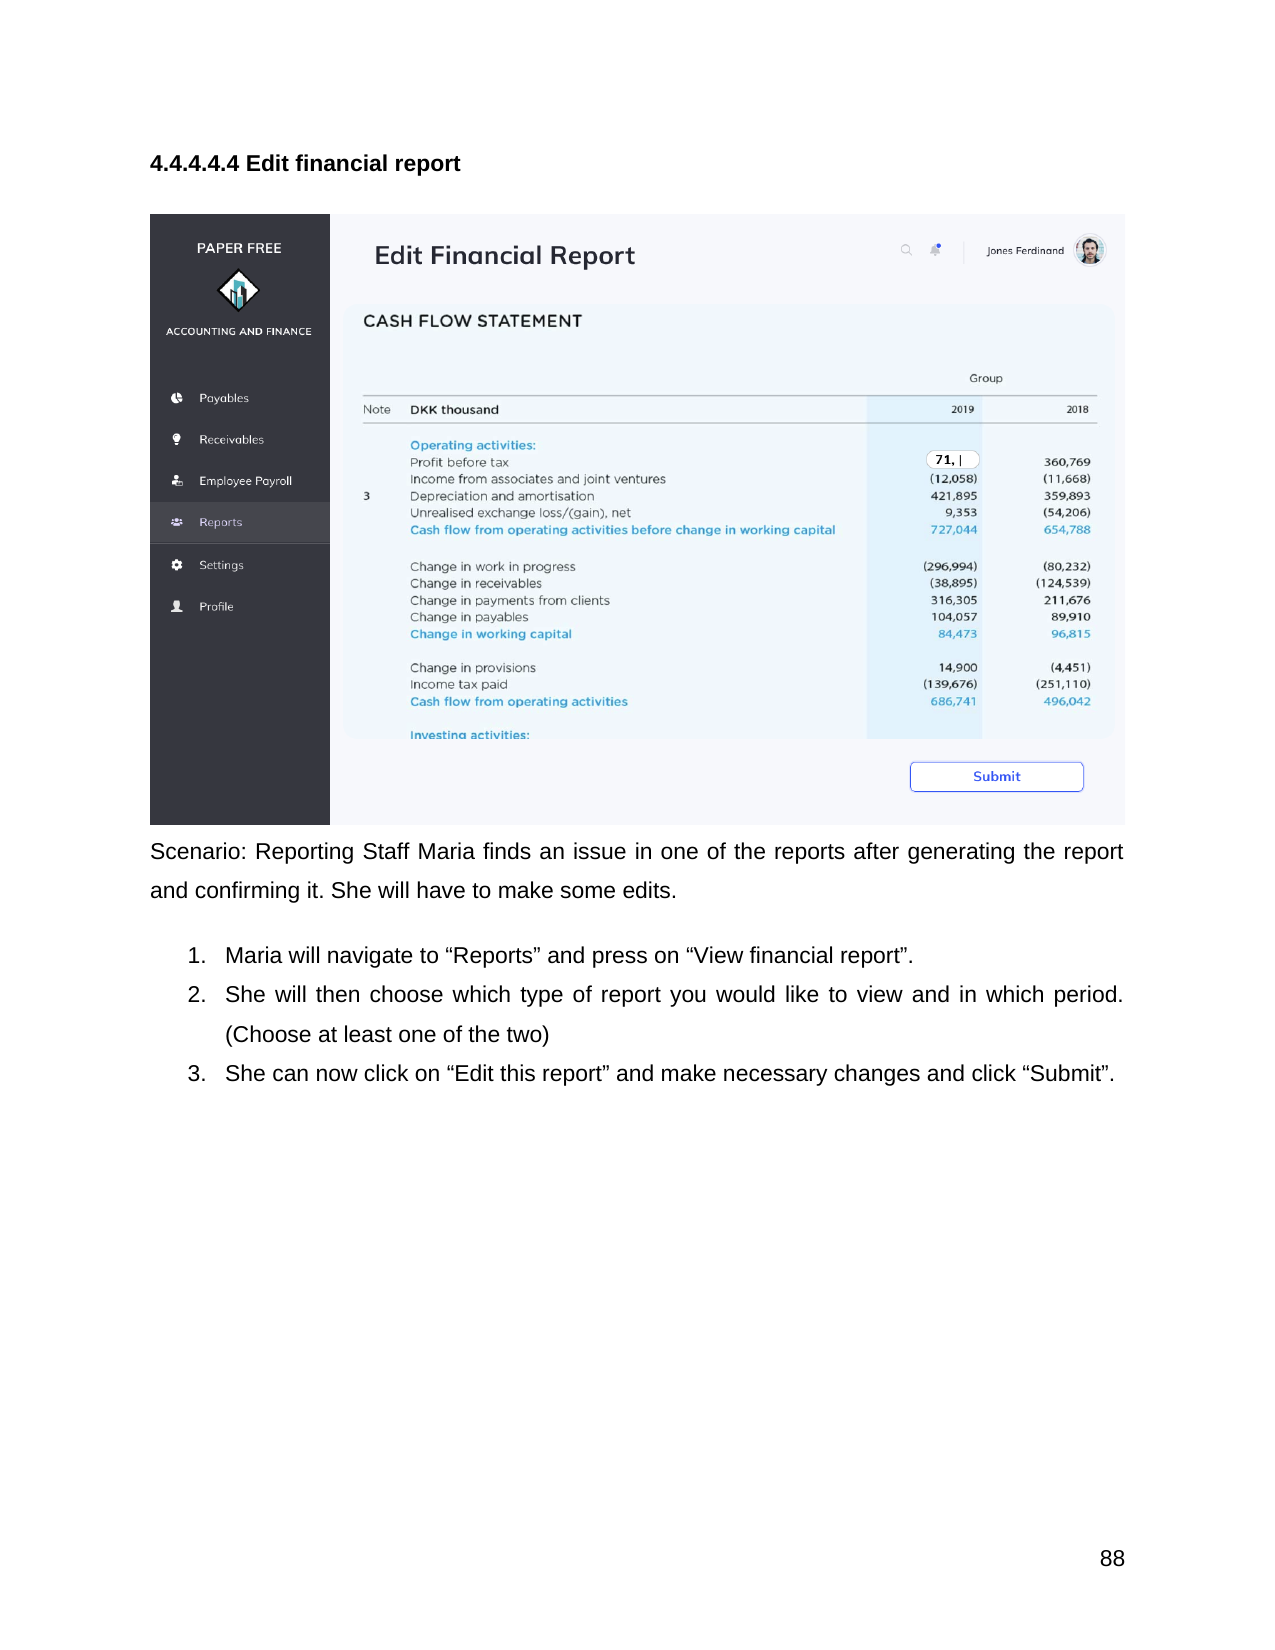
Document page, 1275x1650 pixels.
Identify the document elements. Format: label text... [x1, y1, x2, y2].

subtitle 4.4.4.4.4 Edit financial report [150, 150, 1125, 176]
list She will then choose which type of report you would like to view and in which period. (Choose at least one of the two) [187, 981, 1125, 1047]
list She can now click on “Edit this report” and make necessary changes and click “Submit”. [187, 1060, 1125, 1087]
list Maria will navigate to “Reports” and press on “View financial report”. [187, 942, 1125, 968]
picture [150, 214, 1125, 825]
text Scenario: Reporting Staff Maria finds an issue in one of the reports after generating the report and confirming it. She will have to make some edits. [150, 838, 1125, 904]
